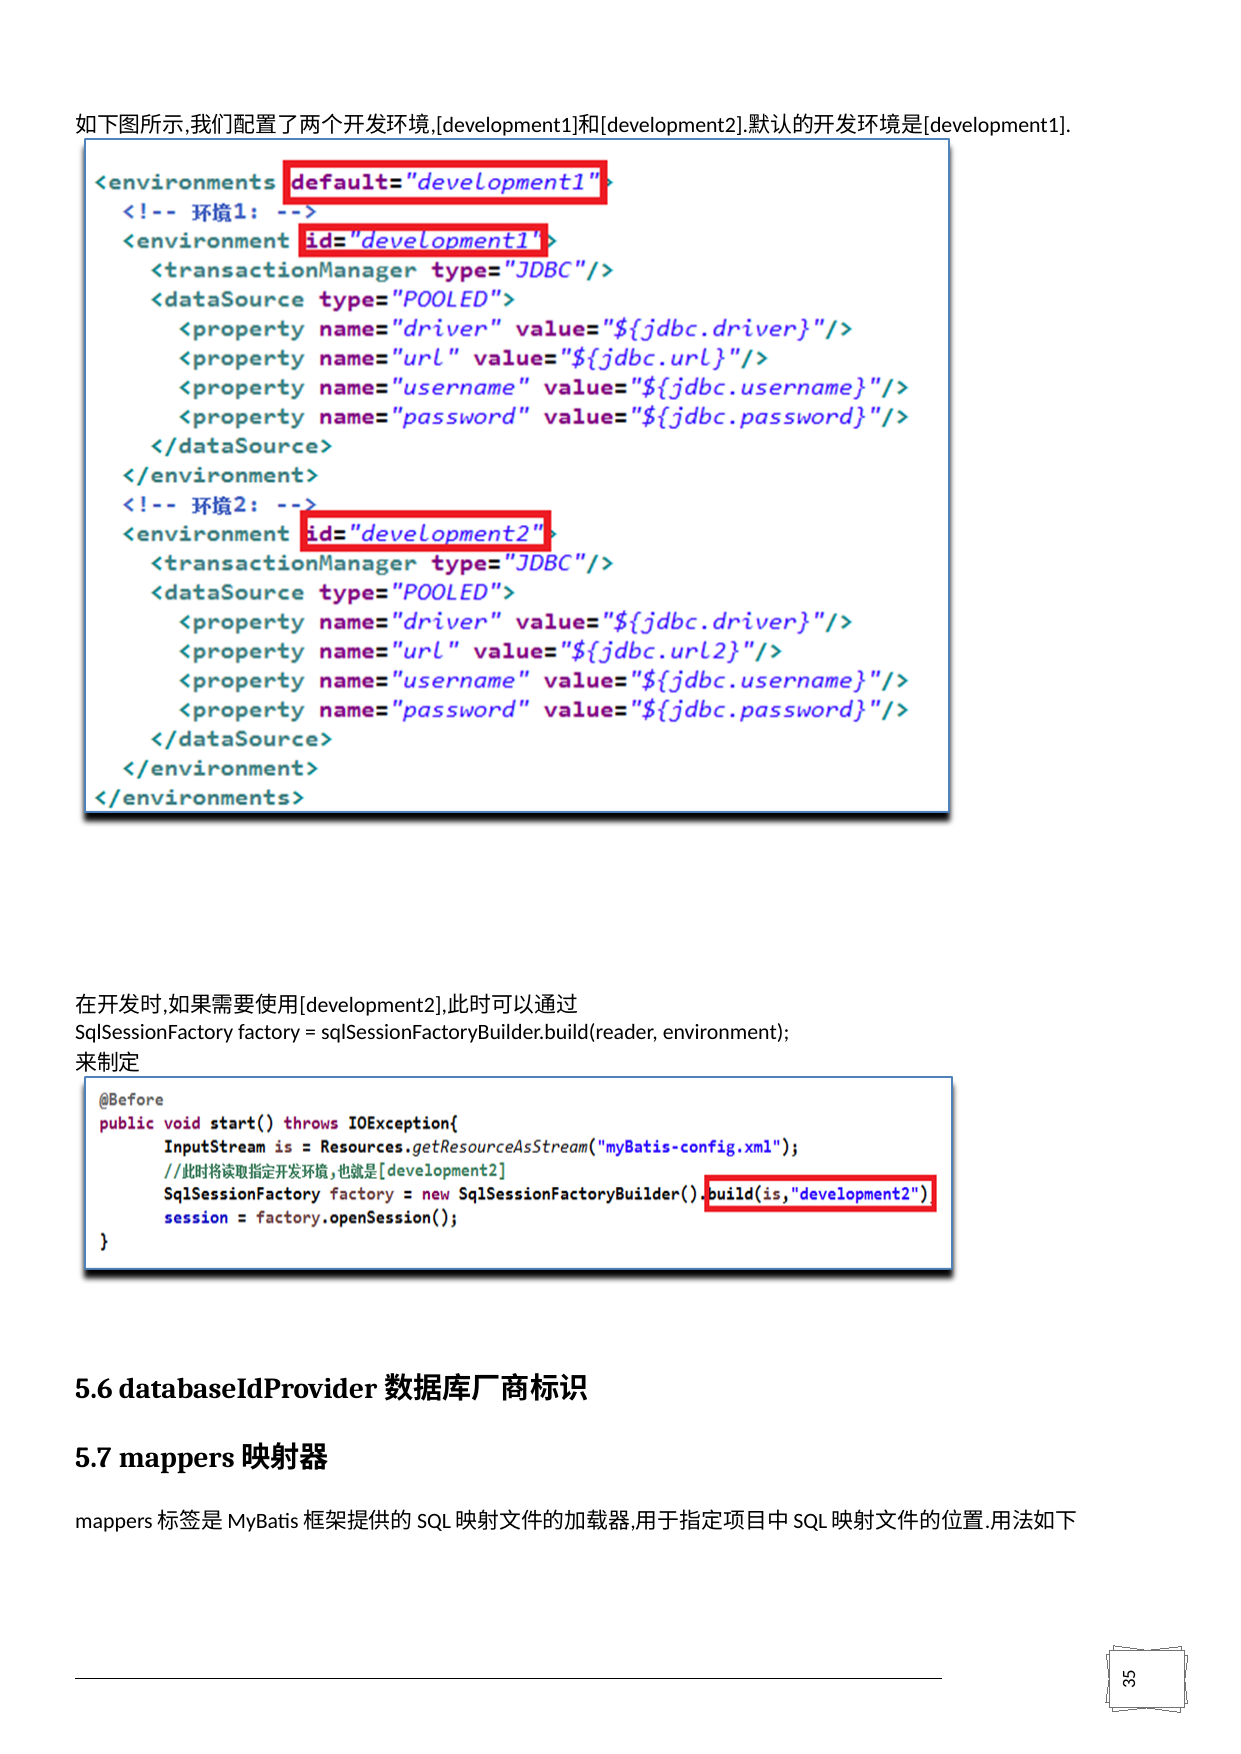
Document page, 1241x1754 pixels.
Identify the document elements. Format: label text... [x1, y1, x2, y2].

subtitle mappers 映射器 [75, 1433, 1165, 1476]
text mappers标签是MyBatis框架提供的SQL映射文件的加载器,用于指定项目中SQL映射文件的位置.用法如下 [75, 1503, 1165, 1534]
text 来制定 [75, 1045, 1165, 1077]
text SqlSessionFactory factory = sqlSessionFactoryBuilder.build(reader, environment); [75, 1018, 1165, 1045]
picture [75, 138, 958, 827]
text 如下图所示,我们配置了两个开发环境,[development1]和[development2].默认的开发环境是[development1]. [75, 107, 1165, 139]
text 在开发时,如果需要使用[development2],此时可以通过 [75, 987, 1165, 1018]
subtitle databaseIdProvider 数据库厂商标识 [75, 1364, 1165, 1406]
picture [75, 1076, 961, 1284]
